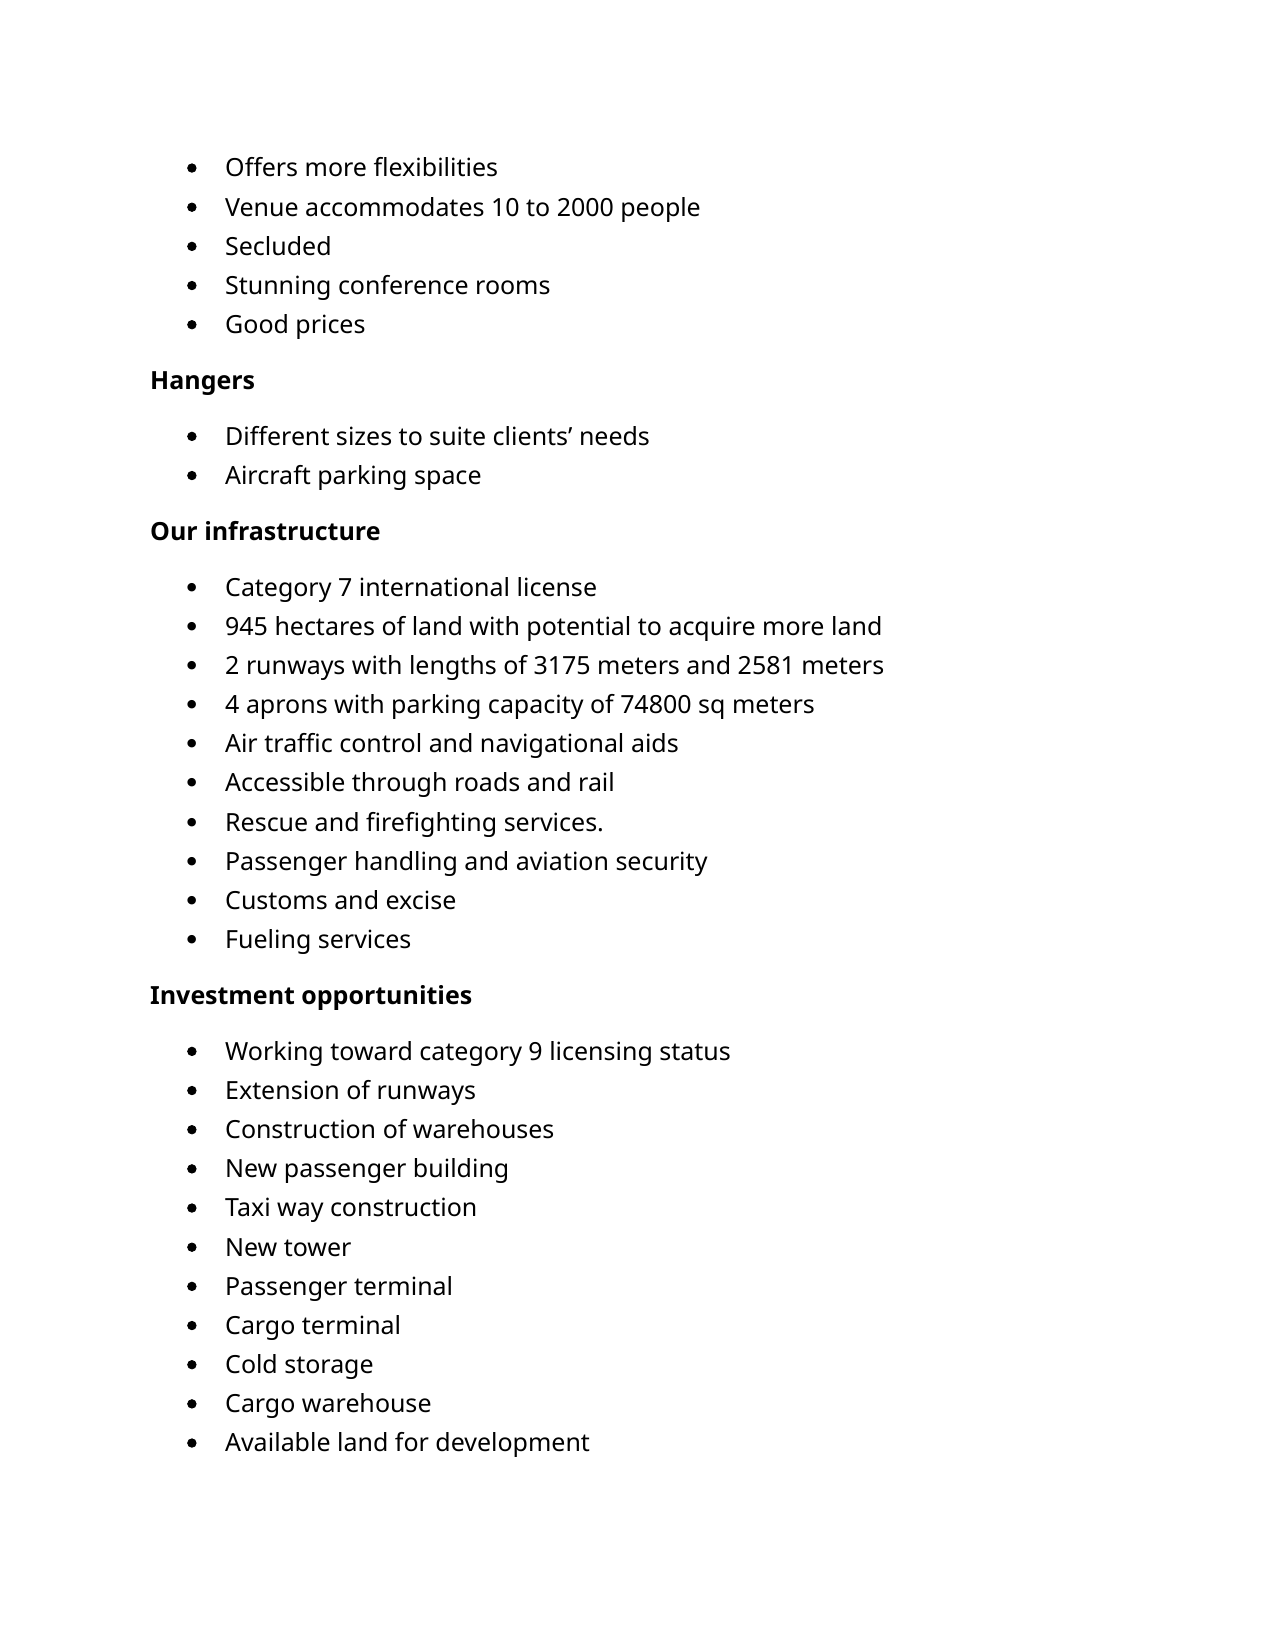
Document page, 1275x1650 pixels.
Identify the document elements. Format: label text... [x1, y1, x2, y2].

text Hangers [150, 362, 1125, 397]
list Passenger handling and aviation security [187, 843, 1125, 877]
list Category 7 international license [187, 569, 1125, 603]
list Available land for development [187, 1425, 1125, 1459]
list New passenger building [187, 1151, 1125, 1185]
list Customs and excise [187, 882, 1125, 917]
list 945 hectares of land with potential to acquire more land [187, 608, 1125, 642]
list Cargo warehouse [187, 1386, 1125, 1420]
list Construction of warehouses [187, 1112, 1125, 1146]
list Cold storage [187, 1347, 1125, 1381]
list 2 runways with lengths of 3175 meters and 2581 meters [187, 647, 1125, 682]
list Cargo terminal [187, 1307, 1125, 1342]
text Our infrastructure [150, 513, 1125, 547]
list Extension of runways [187, 1072, 1125, 1107]
list Working toward category 9 licensing status [187, 1033, 1125, 1067]
list Good prices [187, 307, 1125, 341]
list Accessible through roads and rail [187, 765, 1125, 799]
list Taxi way construction [187, 1190, 1125, 1224]
list Fueling services [187, 922, 1125, 956]
list Rescue and firefighting services. [187, 804, 1125, 838]
list 4 aprons with parking capacity of 74800 sq meters [187, 687, 1125, 721]
list Venue accommodates 10 to 2000 people [187, 189, 1125, 223]
list Aircraft parking space [187, 457, 1125, 492]
list Offers more flexibilities [187, 150, 1125, 184]
list Air traffic control and navigational aids [187, 726, 1125, 760]
list New tower [187, 1229, 1125, 1263]
list Stunning conference rooms [187, 267, 1125, 302]
text Investment opportunities [150, 977, 1125, 1012]
list Passenger terminal [187, 1268, 1125, 1302]
list Secluded [187, 228, 1125, 262]
list Different sizes to suite clients’ needs [187, 418, 1125, 452]
